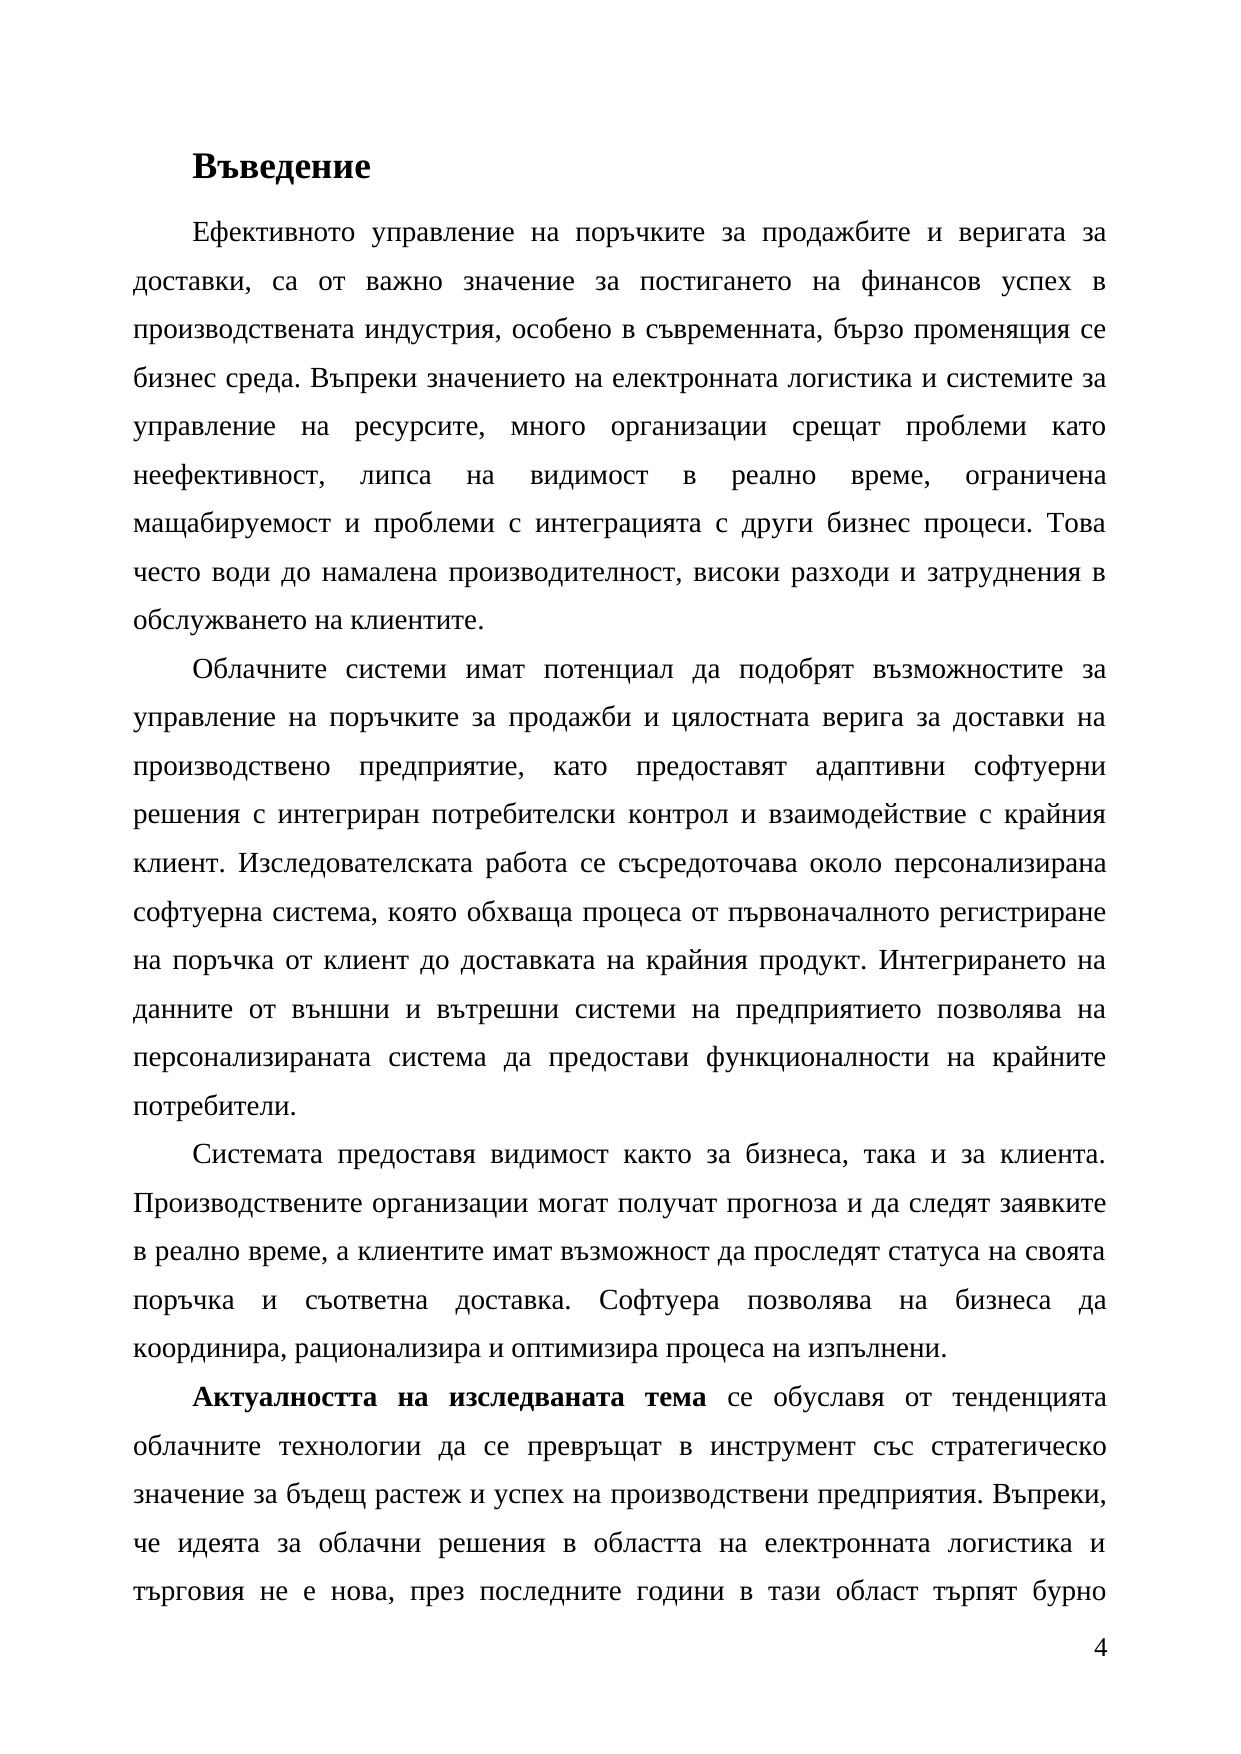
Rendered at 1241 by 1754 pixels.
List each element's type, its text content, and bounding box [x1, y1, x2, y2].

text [133, 1379, 1107, 1607]
text Ефективното управление на поръчките за продажбите и веригата за доставки, са от важно значение за постигането на финансов успех в производствената индустрия, особено в съвременната, бързо променящия се бизнес среда. Въпреки значението на електронната логистика и системите за управление на ресурсите, много организации срещат проблеми като неефективност, липса на видимост в реално време, ограничена мащабируемост и проблеми с интеграцията с други бизнес процеси. Това често води до намалена производителност, високи разходи и затруднения в обслужването на клиентите. [133, 214, 1107, 636]
subtitle Въведение [133, 143, 1107, 186]
text Облачните системи имат потенциал да подобрят възможностите за управление на поръчките за продажби и цялостната верига за доставки на производствено предприятие, като предоставят адаптивни софтуерни решения с интегриран потребителски контрол и взаимодействие с крайния клиент. Изследователската работа се съсредоточава около персонализирана софтуерна система, която обхваща процеса от първоначалното регистриране на поръчка от клиент до доставката на крайния продукт. Интегрирането на данните от външни и вътрешни системи на предприятието позволява на персонализираната система да предостави функционалности на крайните потребители. [133, 651, 1107, 1121]
text Системата предоставя видимост както за бизнеса, така и за клиента. Производствените организации могат получат прогноза и да следят заявките в реално време, а клиентите имат възможност да проследят статуса на своята поръчка и съответна доставка. Софтуера позволява на бизнеса да координира, рационализира и оптимизира процеса на изпълнени. [133, 1136, 1107, 1364]
